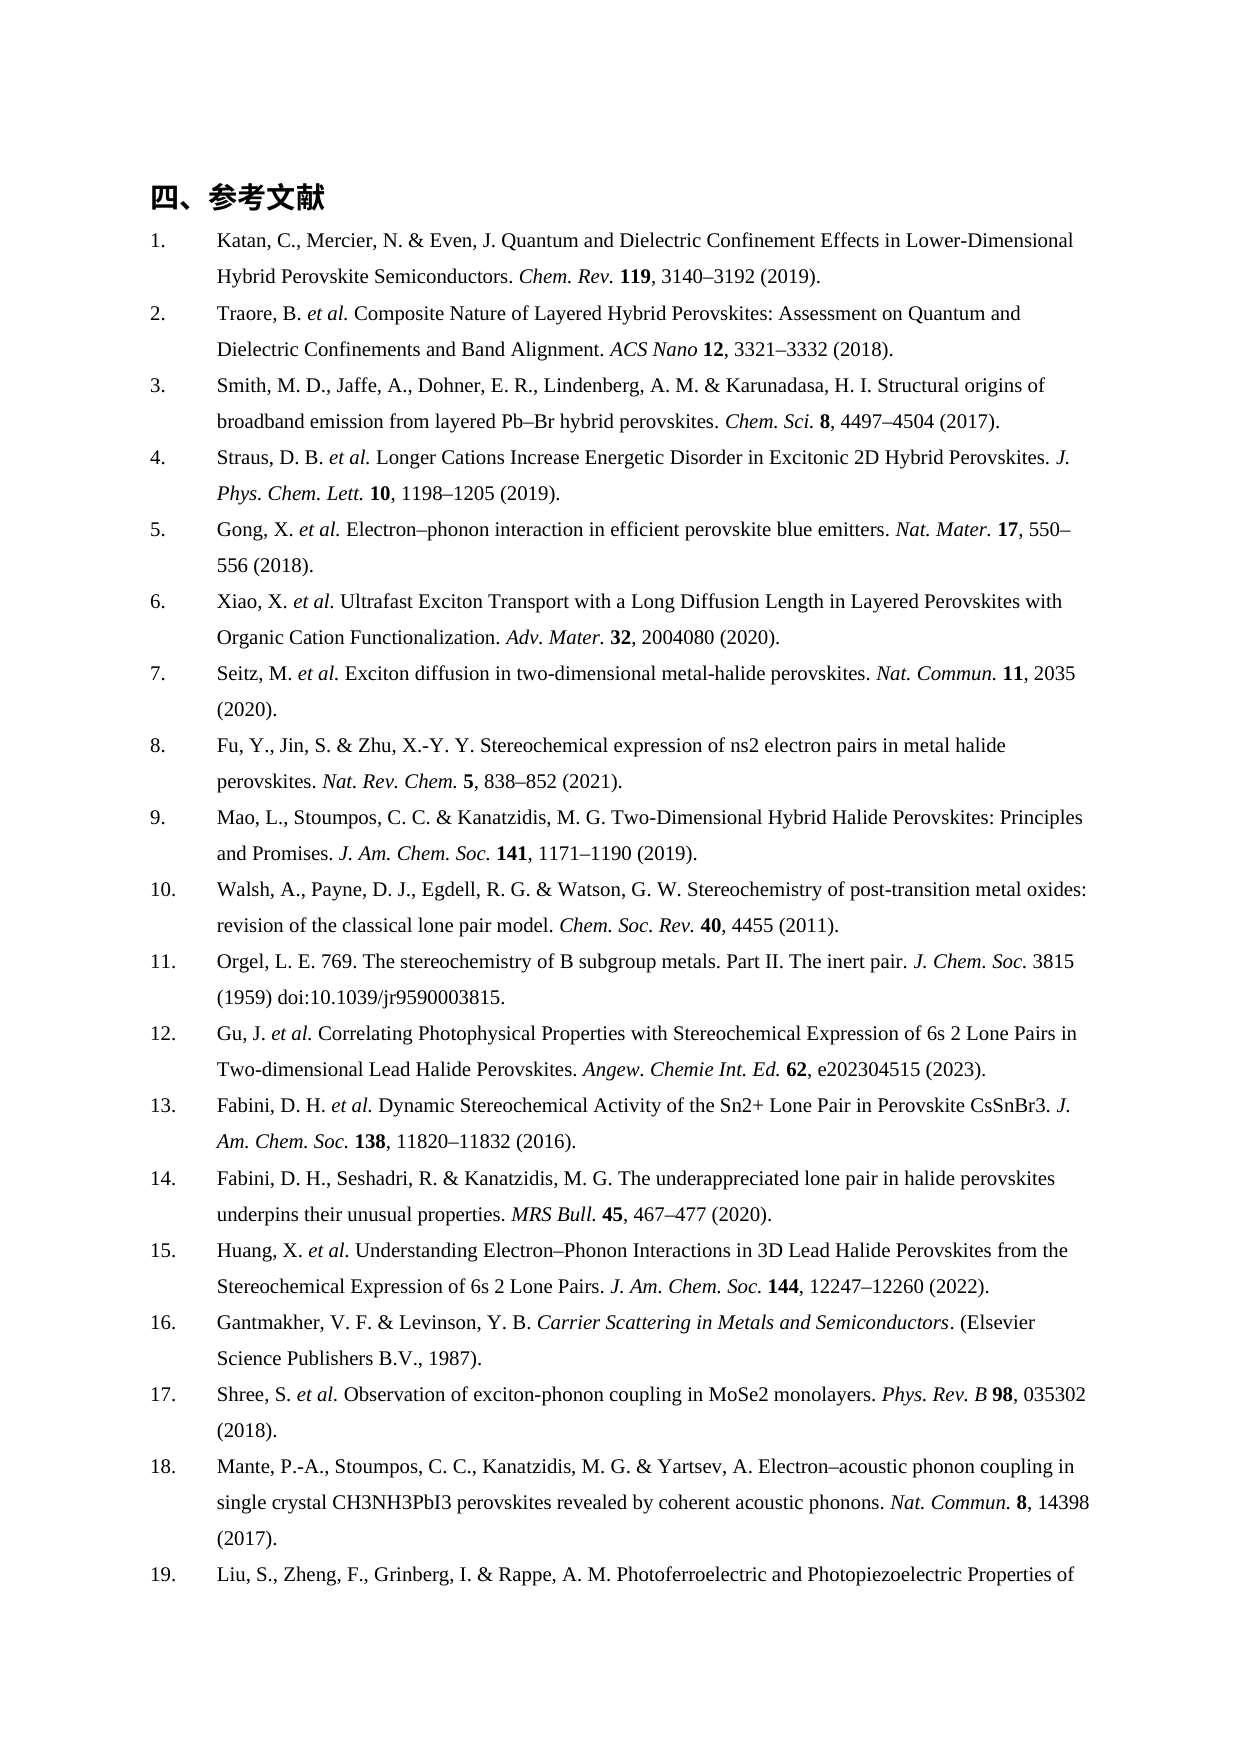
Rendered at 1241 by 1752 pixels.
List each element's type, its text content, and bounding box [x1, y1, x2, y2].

text 11. Orgel, L. E. 769. The stereochemistry of B subgroup metals. Part II. The inert pair. J. Chem. Soc. 3815 (1959) doi:10.1039/jr9590003815. [150, 949, 1090, 1009]
text 1. Katan, C., Mercier, N. & Even, J. Quantum and Dielectric Confinement Effects in Lower-Dimensional Hybrid Perovskite Semiconductors. Chem. Rev. 119, 3140–3192 (2019). [150, 226, 1090, 288]
text 3. Smith, M. D., Jaffe, A., Dohner, E. R., Lindenberg, A. M. & Karunadasa, H. I. Structural origins of broadband emission from layered Pb–Br hybrid perovskites. Chem. Sci. 8, 4497–4504 (2017). [150, 372, 1090, 433]
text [150, 1562, 1090, 1586]
text 18. Mante, P.-A., Stoumpos, C. C., Kanatzidis, M. G. & Yartsev, A. Electron–acoustic phonon coupling in single crystal CH3NH3PbI3 perovskites revealed by coherent acoustic phonons. Nat. Commun. 8, 14398 (2017). [150, 1454, 1090, 1550]
text 7. Seitz, M. et al. Exciton diffusion in two-dimensional metal-halide perovskites. Nat. Commun. 11, 2035 (2020). [150, 661, 1090, 721]
text 16. Gantmakher, V. F. & Levinson, Y. B. Carrier Scattering in Metals and Semiconductors. (Elsevier Science Publishers B.V., 1987). [150, 1309, 1090, 1370]
text 12. Gu, J. et al. Correlating Photophysical Properties with Stereochemical Expression of 6s 2 Lone Pairs in Two‐dimensional Lead Halide Perovskites. Angew. Chemie Int. Ed. 62, e202304515 (2023). [150, 1021, 1090, 1081]
text 5. Gong, X. et al. Electron–phonon interaction in efficient perovskite blue emitters. Nat. Mater. 17, 550–556 (2018). [150, 517, 1090, 577]
text 14. Fabini, D. H., Seshadri, R. & Kanatzidis, M. G. The underappreciated lone pair in halide perovskites underpins their unusual properties. MRS Bull. 45, 467–477 (2020). [150, 1165, 1090, 1226]
text 9. Mao, L., Stoumpos, C. C. & Kanatzidis, M. G. Two-Dimensional Hybrid Halide Perovskites: Principles and Promises. J. Am. Chem. Soc. 141, 1171–1190 (2019). [150, 805, 1090, 865]
text 4. Straus, D. B. et al. Longer Cations Increase Energetic Disorder in Excitonic 2D Hybrid Perovskites. J. Phys. Chem. Lett. 10, 1198–1205 (2019). [150, 444, 1090, 505]
text 13. Fabini, D. H. et al. Dynamic Stereochemical Activity of the Sn2+ Lone Pair in Perovskite CsSnBr3. J. Am. Chem. Soc. 138, 11820–11832 (2016). [150, 1093, 1090, 1153]
text 四、参考文献 [150, 175, 1090, 217]
text 6. Xiao, X. et al. Ultrafast Exciton Transport with a Long Diffusion Length in Layered Perovskites with Organic Cation Functionalization. Adv. Mater. 32, 2004080 (2020). [150, 589, 1090, 649]
text 10. Walsh, A., Payne, D. J., Egdell, R. G. & Watson, G. W. Stereochemistry of post-transition metal oxides: revision of the classical lone pair model. Chem. Soc. Rev. 40, 4455 (2011). [150, 877, 1090, 937]
text 8. Fu, Y., Jin, S. & Zhu, X.-Y. Y. Stereochemical expression of ns2 electron pairs in metal halide perovskites. Nat. Rev. Chem. 5, 838–852 (2021). [150, 733, 1090, 793]
text 17. Shree, S. et al. Observation of exciton-phonon coupling in MoSe2 monolayers. Phys. Rev. B 98, 035302 (2018). [150, 1382, 1090, 1442]
text 15. Huang, X. et al. Understanding Electron–Phonon Interactions in 3D Lead Halide Perovskites from the Stereochemical Expression of 6s 2 Lone Pairs. J. Am. Chem. Soc. 144, 12247–12260 (2022). [150, 1237, 1090, 1298]
text 2. Traore, B. et al. Composite Nature of Layered Hybrid Perovskites: Assessment on Quantum and Dielectric Confinements and Band Alignment. ACS Nano 12, 3321–3332 (2018). [150, 300, 1090, 361]
